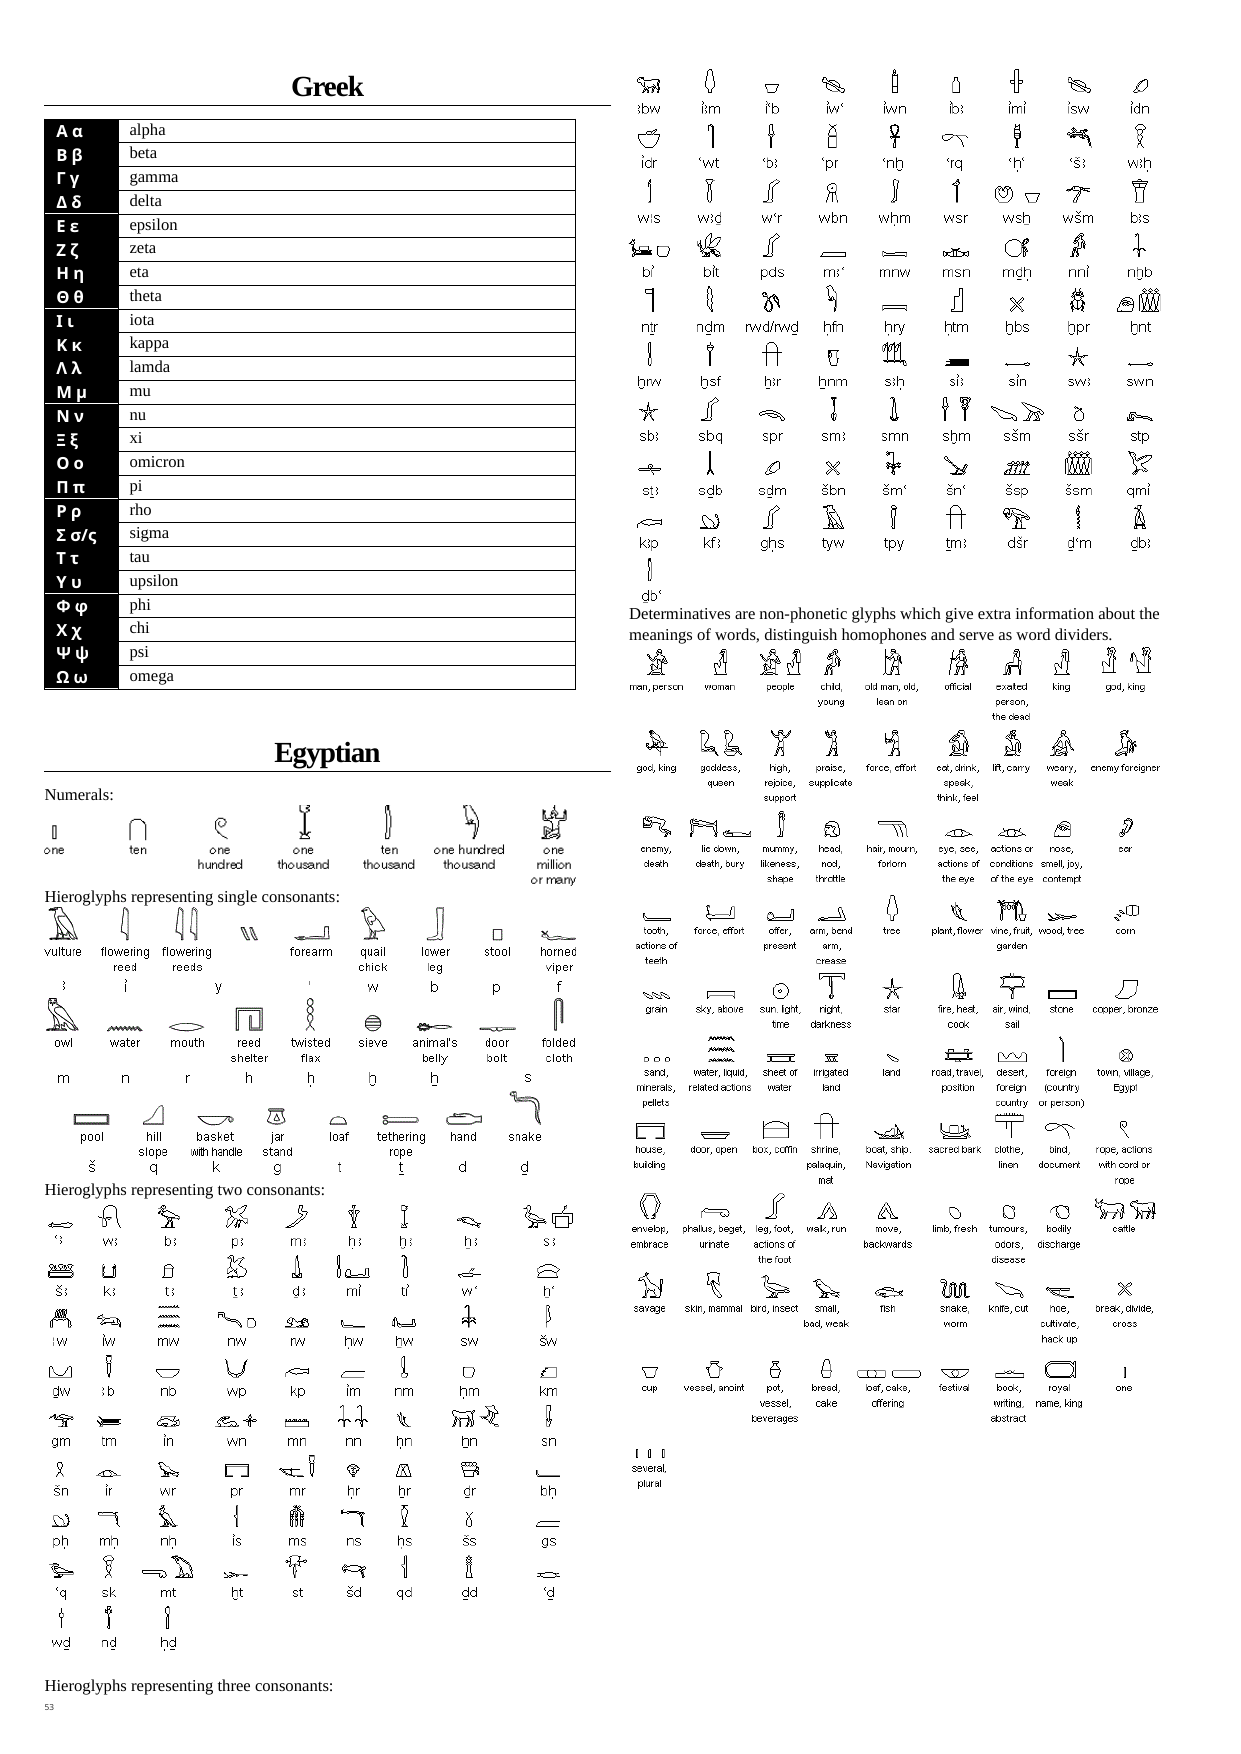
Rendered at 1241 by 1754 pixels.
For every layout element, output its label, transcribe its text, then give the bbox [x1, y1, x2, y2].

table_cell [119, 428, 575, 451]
text Hieroglyphs representing two consonants: [44, 1179, 611, 1198]
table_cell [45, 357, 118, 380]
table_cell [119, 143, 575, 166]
subtitle Egyptian [44, 735, 611, 771]
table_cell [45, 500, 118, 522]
picture [628, 69, 1161, 603]
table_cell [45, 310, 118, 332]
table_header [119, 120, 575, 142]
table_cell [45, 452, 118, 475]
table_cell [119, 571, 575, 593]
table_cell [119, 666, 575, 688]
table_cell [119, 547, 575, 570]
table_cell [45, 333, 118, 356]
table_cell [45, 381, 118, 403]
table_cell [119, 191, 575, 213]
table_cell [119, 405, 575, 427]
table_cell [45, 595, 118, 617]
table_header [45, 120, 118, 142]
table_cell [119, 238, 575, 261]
text Determinatives are non-phonetic glyphs which give extra information about the meanings of words, distinguish homophones and serve as word dividers. [629, 604, 1196, 644]
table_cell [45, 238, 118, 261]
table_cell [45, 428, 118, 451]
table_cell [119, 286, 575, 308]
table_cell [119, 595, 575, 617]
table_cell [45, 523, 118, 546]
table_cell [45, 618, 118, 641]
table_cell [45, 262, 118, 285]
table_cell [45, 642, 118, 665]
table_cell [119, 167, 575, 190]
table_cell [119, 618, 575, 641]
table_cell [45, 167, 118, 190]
subtitle Greek [44, 69, 611, 105]
picture [44, 1200, 576, 1654]
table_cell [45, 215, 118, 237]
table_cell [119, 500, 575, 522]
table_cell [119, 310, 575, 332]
picture [44, 805, 576, 886]
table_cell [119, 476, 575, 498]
text Hieroglyphs representing three consonants: [44, 1676, 611, 1695]
picture [628, 645, 1161, 1491]
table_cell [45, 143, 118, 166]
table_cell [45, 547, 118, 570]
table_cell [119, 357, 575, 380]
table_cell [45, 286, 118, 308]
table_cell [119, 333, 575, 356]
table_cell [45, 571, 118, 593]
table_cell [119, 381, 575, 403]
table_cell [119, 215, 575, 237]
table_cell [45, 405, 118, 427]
text Numerals: [44, 784, 611, 803]
picture [44, 907, 576, 1178]
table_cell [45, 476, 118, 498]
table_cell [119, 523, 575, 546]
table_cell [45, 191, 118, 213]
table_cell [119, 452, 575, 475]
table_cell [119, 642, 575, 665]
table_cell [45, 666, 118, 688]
text Hieroglyphs representing single consonants: [44, 887, 611, 906]
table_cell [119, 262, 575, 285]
